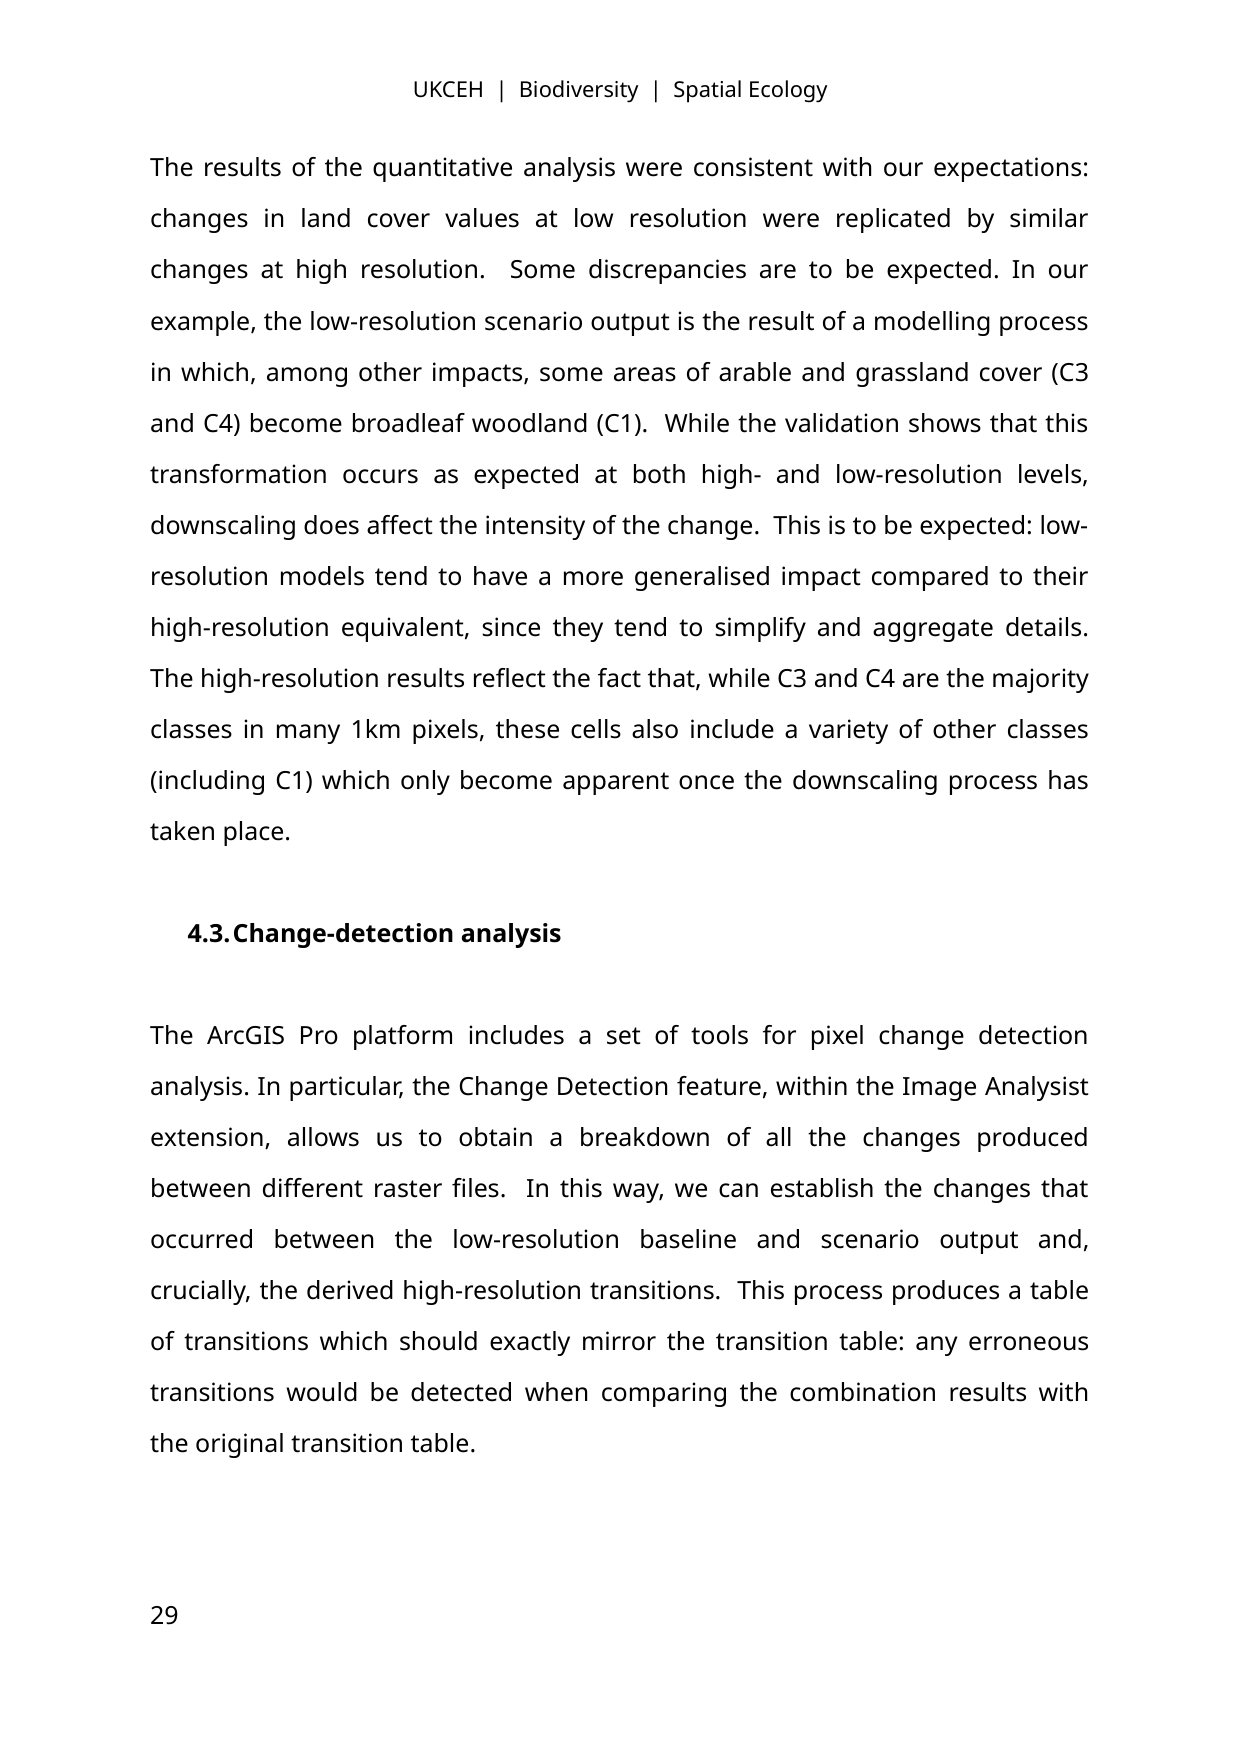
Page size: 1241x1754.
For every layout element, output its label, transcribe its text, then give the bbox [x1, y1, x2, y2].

text The results of the quantitative analysis were consistent with our expectations: changes in land cover values at low resolution were replicated by similar changes at high resolution. Some discrepancies are to be expected. In our example, the low-resolution scenario output is the result of a modelling process in which, among other impacts, some areas of arable and grassland cover (C3 and C4) become broadleaf woodland (C1). While the validation shows that this transformation occurs as expected at both high- and low-resolution levels, downscaling does affect the intensity of the change. This is to be expected: low-resolution models tend to have a more generalised impact compared to their high-resolution equivalent, since they tend to simplify and aggregate details. The high-resolution results reflect the fact that, while C3 and C4 are the majority classes in many 1km pixels, these cells also include a variety of other classes (including C1) which only become apparent once the downscaling process has taken place. [150, 150, 1090, 848]
text Change-detection analysis [187, 916, 1090, 950]
text The ArcGIS Pro platform includes a set of tools for pixel change detection analysis. In particular, the Change Detection feature, within the Image Analysist extension, allows us to obtain a breakdown of all the changes produced between different raster files. In this way, we can establish the changes that occurred between the low-resolution baseline and scenario output and, crucially, the derived high-resolution transitions. This process produces a table of transitions which should exactly mirror the transition table: any erroneous transitions would be detected when comparing the combination results with the original transition table. [150, 1018, 1090, 1460]
